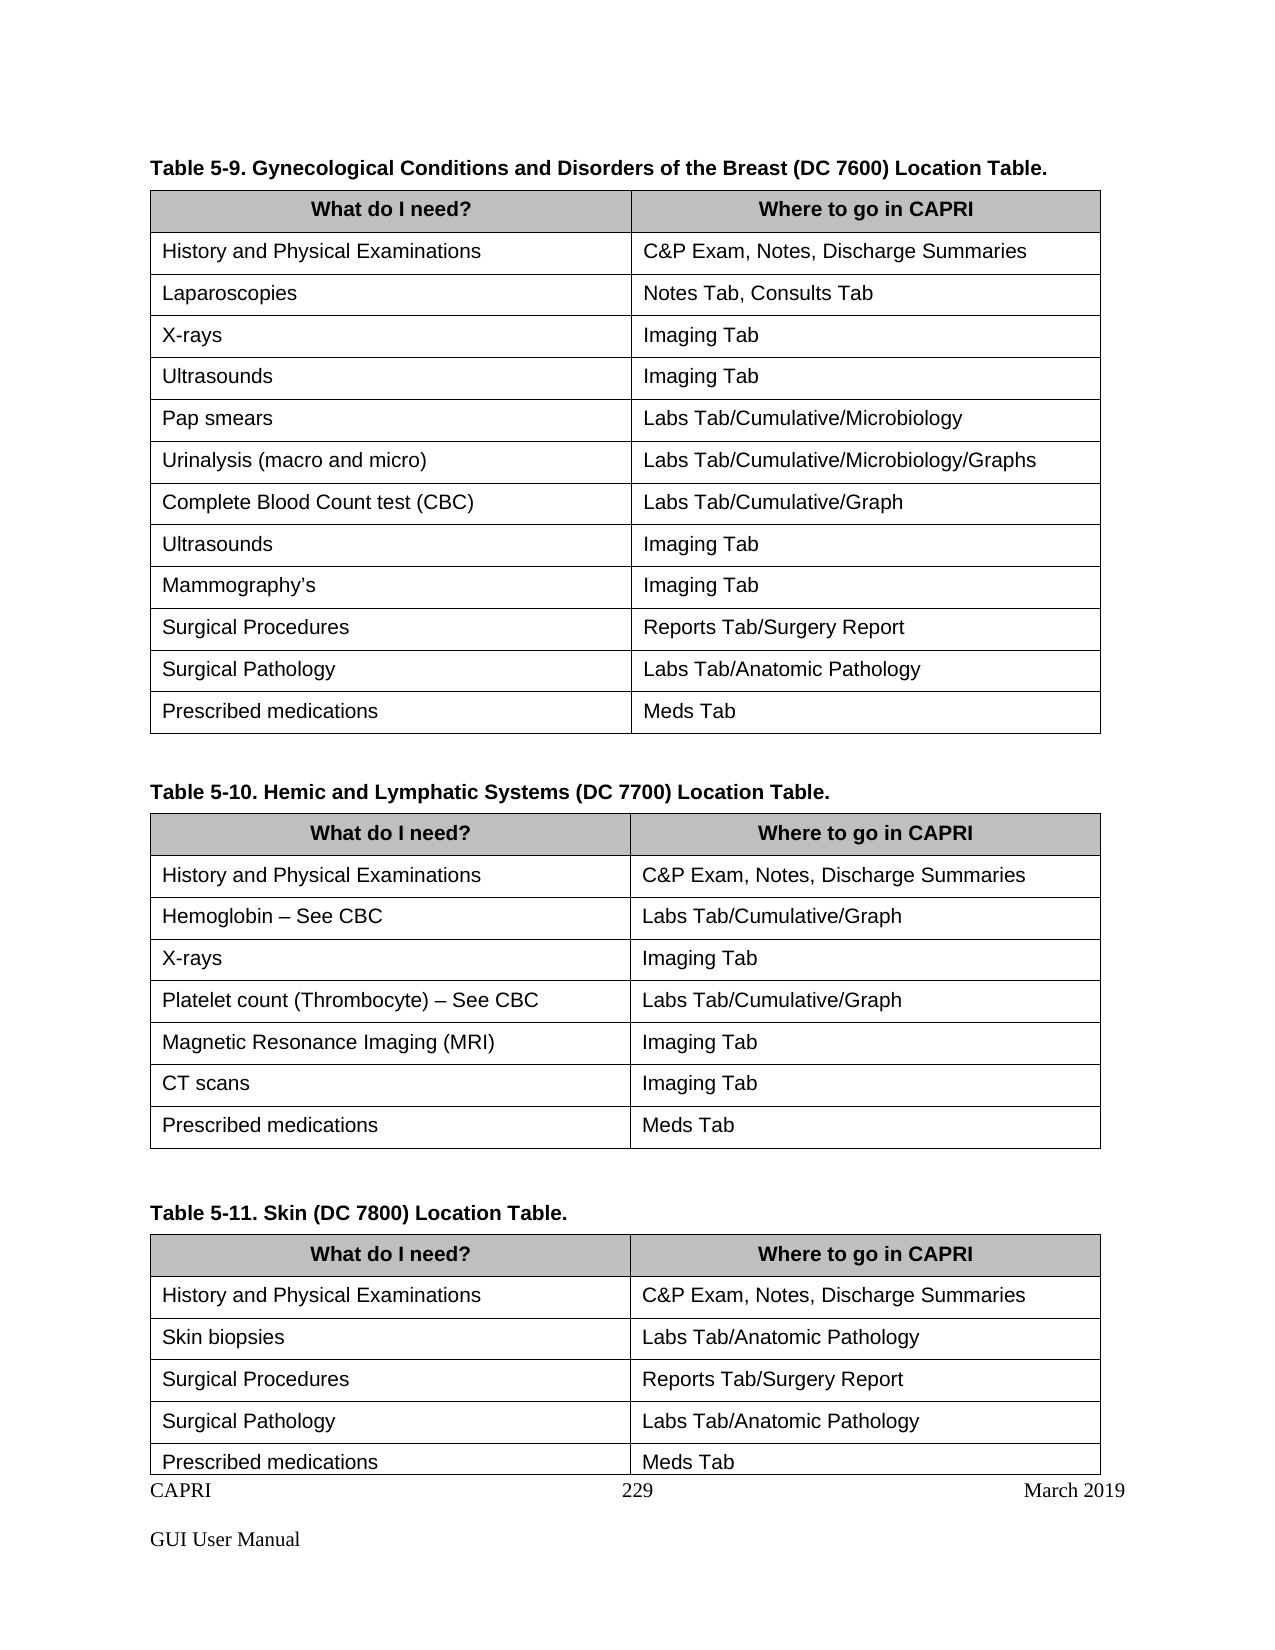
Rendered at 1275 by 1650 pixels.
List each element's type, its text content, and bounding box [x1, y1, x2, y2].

table_cell Imaging Tab [631, 1065, 1100, 1106]
table_cell Prescribed medications [151, 1107, 630, 1147]
table_cell Prescribed medications [151, 692, 631, 733]
table_cell Reports Tab/Surgery Report [631, 1360, 1100, 1401]
table_cell Ultrasounds [151, 525, 631, 566]
table_cell CT scans [151, 1065, 630, 1106]
table_cell Meds Tab [631, 1444, 1100, 1474]
table_cell C&P Exam, Notes, Discharge Summaries [631, 1277, 1100, 1318]
table_header Where to go in CAPRI [632, 191, 1100, 232]
table_cell Prescribed medications [151, 1444, 630, 1474]
table_cell Imaging Tab [631, 940, 1100, 980]
table_cell Reports Tab/Surgery Report [632, 609, 1100, 649]
table_cell Mammography’s [151, 567, 631, 608]
table_cell Meds Tab [631, 1107, 1100, 1147]
table_cell Labs Tab/Cumulative/Graph [631, 898, 1100, 939]
table_cell Surgical Procedures [151, 609, 631, 649]
table_cell C&P Exam, Notes, Discharge Summaries [631, 856, 1100, 897]
table_cell Surgical Procedures [151, 1360, 630, 1401]
table_cell C&P Exam, Notes, Discharge Summaries [632, 233, 1100, 273]
table_header What do I need? [151, 191, 631, 232]
table_cell Notes Tab, Consults Tab [632, 275, 1100, 315]
table_cell Labs Tab/Anatomic Pathology [631, 1402, 1100, 1443]
table_header What do I need? [151, 814, 630, 855]
table_cell Imaging Tab [631, 1023, 1100, 1064]
table_cell Pap smears [151, 400, 631, 441]
table_cell Ultrasounds [151, 358, 631, 399]
table_cell Labs Tab/Cumulative/Graph [631, 981, 1100, 1022]
table_header What do I need? [151, 1235, 630, 1276]
table_cell Labs Tab/Anatomic Pathology [631, 1319, 1100, 1359]
text Table 5-10. Hemic and Lymphatic Systems (DC 7700) Location Table. [150, 779, 1125, 803]
table_cell Laparoscopies [151, 275, 631, 315]
table_cell Complete Blood Count test (CBC) [151, 484, 631, 524]
table_cell Magnetic Resonance Imaging (MRI) [151, 1023, 630, 1064]
table_cell Labs Tab/Cumulative/Microbiology [632, 400, 1100, 441]
table_cell Skin biopsies [151, 1319, 630, 1359]
table_cell Imaging Tab [632, 525, 1100, 566]
table_cell Meds Tab [632, 692, 1100, 733]
table_cell Labs Tab/Cumulative/Microbiology/Graphs [632, 442, 1100, 482]
table_cell Surgical Pathology [151, 651, 631, 691]
table_header Where to go in CAPRI [631, 814, 1100, 855]
table_cell X-rays [151, 940, 630, 980]
table_cell Labs Tab/Cumulative/Graph [632, 484, 1100, 524]
text Table 5-11. Skin (DC 7800) Location Table. [150, 1200, 1125, 1224]
table_header Where to go in CAPRI [631, 1235, 1100, 1276]
table_cell Imaging Tab [632, 316, 1100, 357]
table_cell X-rays [151, 316, 631, 357]
table_cell Urinalysis (macro and micro) [151, 442, 631, 482]
table_cell Imaging Tab [632, 567, 1100, 608]
table_cell Surgical Pathology [151, 1402, 630, 1443]
table_cell History and Physical Examinations [151, 856, 630, 897]
table_cell History and Physical Examinations [151, 233, 631, 273]
table_cell Labs Tab/Anatomic Pathology [632, 651, 1100, 691]
table_cell Platelet count (Thrombocyte) – See CBC [151, 981, 630, 1022]
table_cell History and Physical Examinations [151, 1277, 630, 1318]
text Table 5-9. Gynecological Conditions and Disorders of the Breast (DC 7600) Location Table. [150, 156, 1125, 180]
table_cell Hemoglobin – See CBC [151, 898, 630, 939]
table_cell Imaging Tab [632, 358, 1100, 399]
